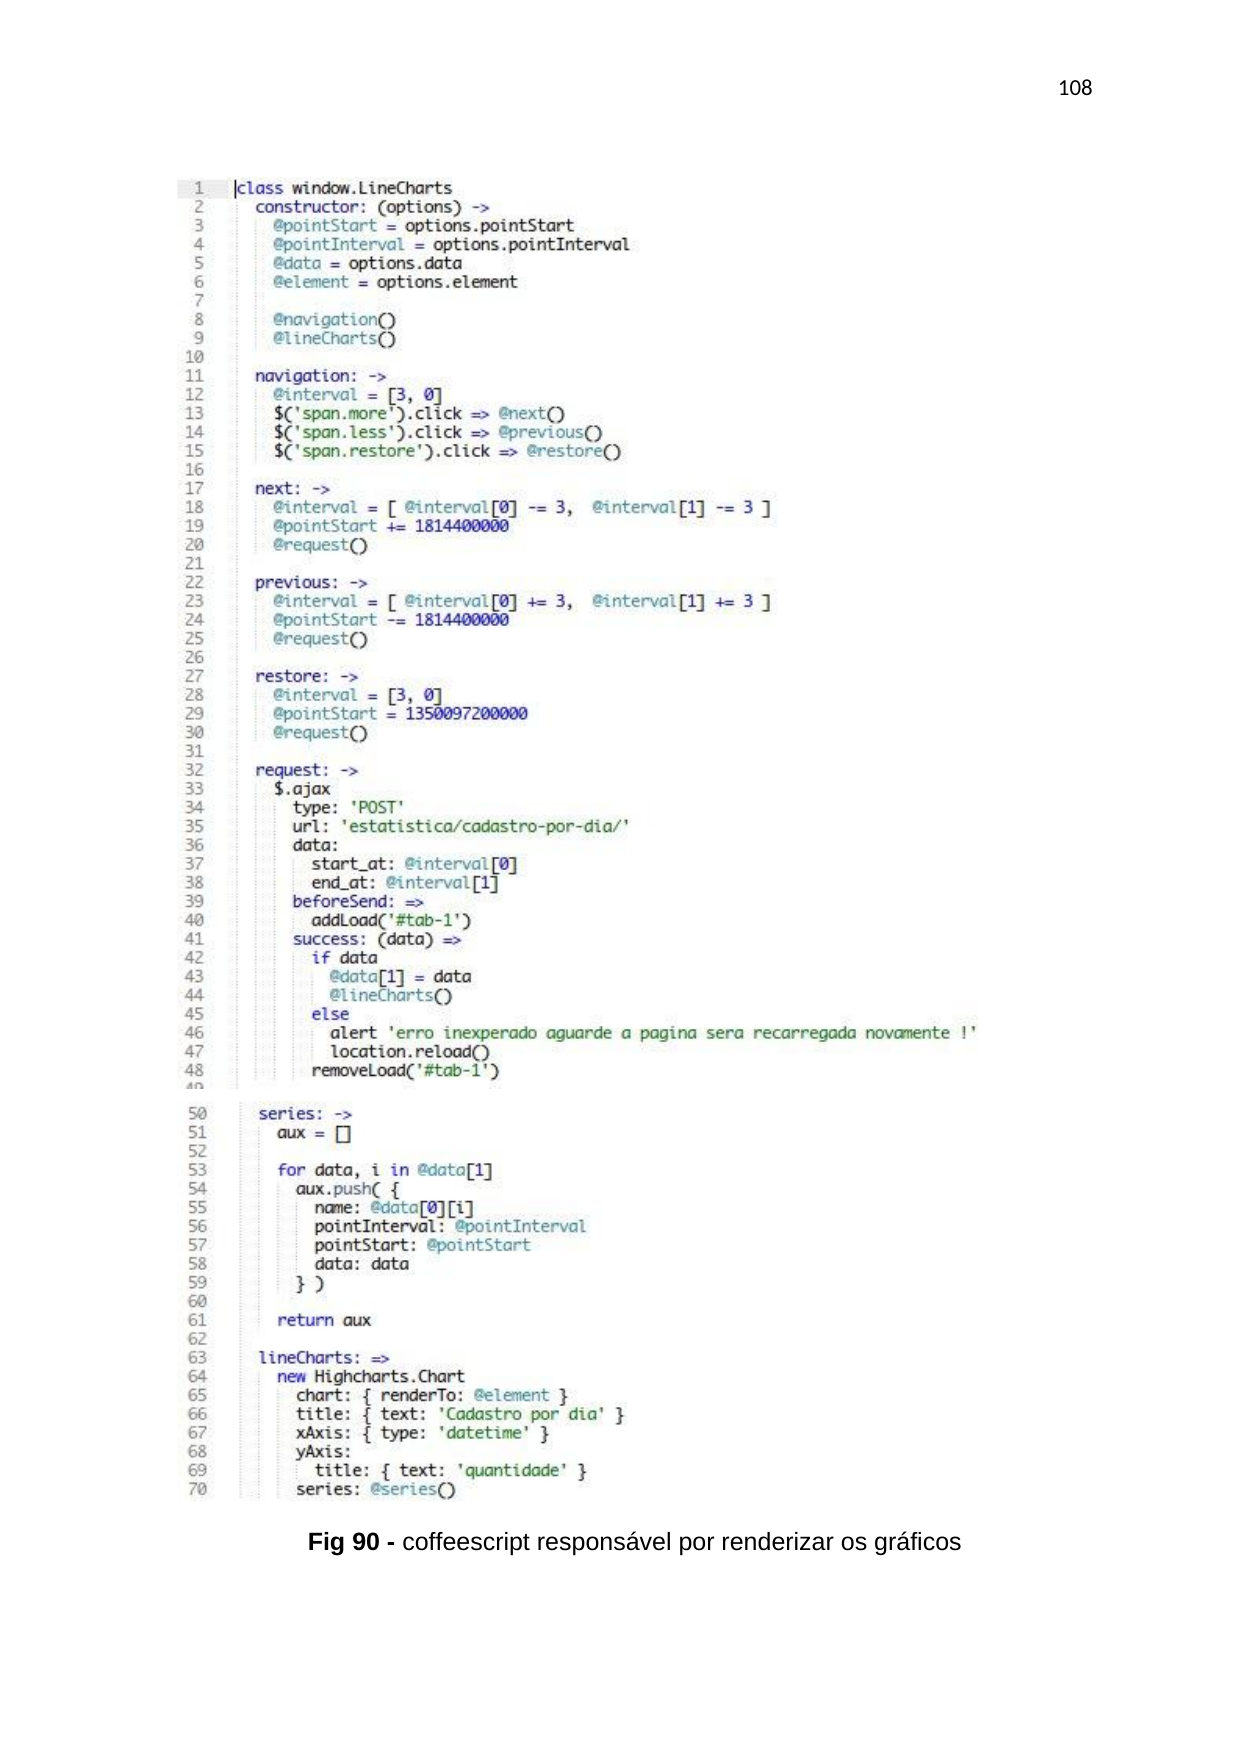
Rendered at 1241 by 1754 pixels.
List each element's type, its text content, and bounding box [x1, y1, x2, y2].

picture [177, 1101, 653, 1514]
text Fig 90 - coffeescript responsável por renderizar os gráficos [177, 1527, 1092, 1556]
picture [177, 177, 989, 1089]
